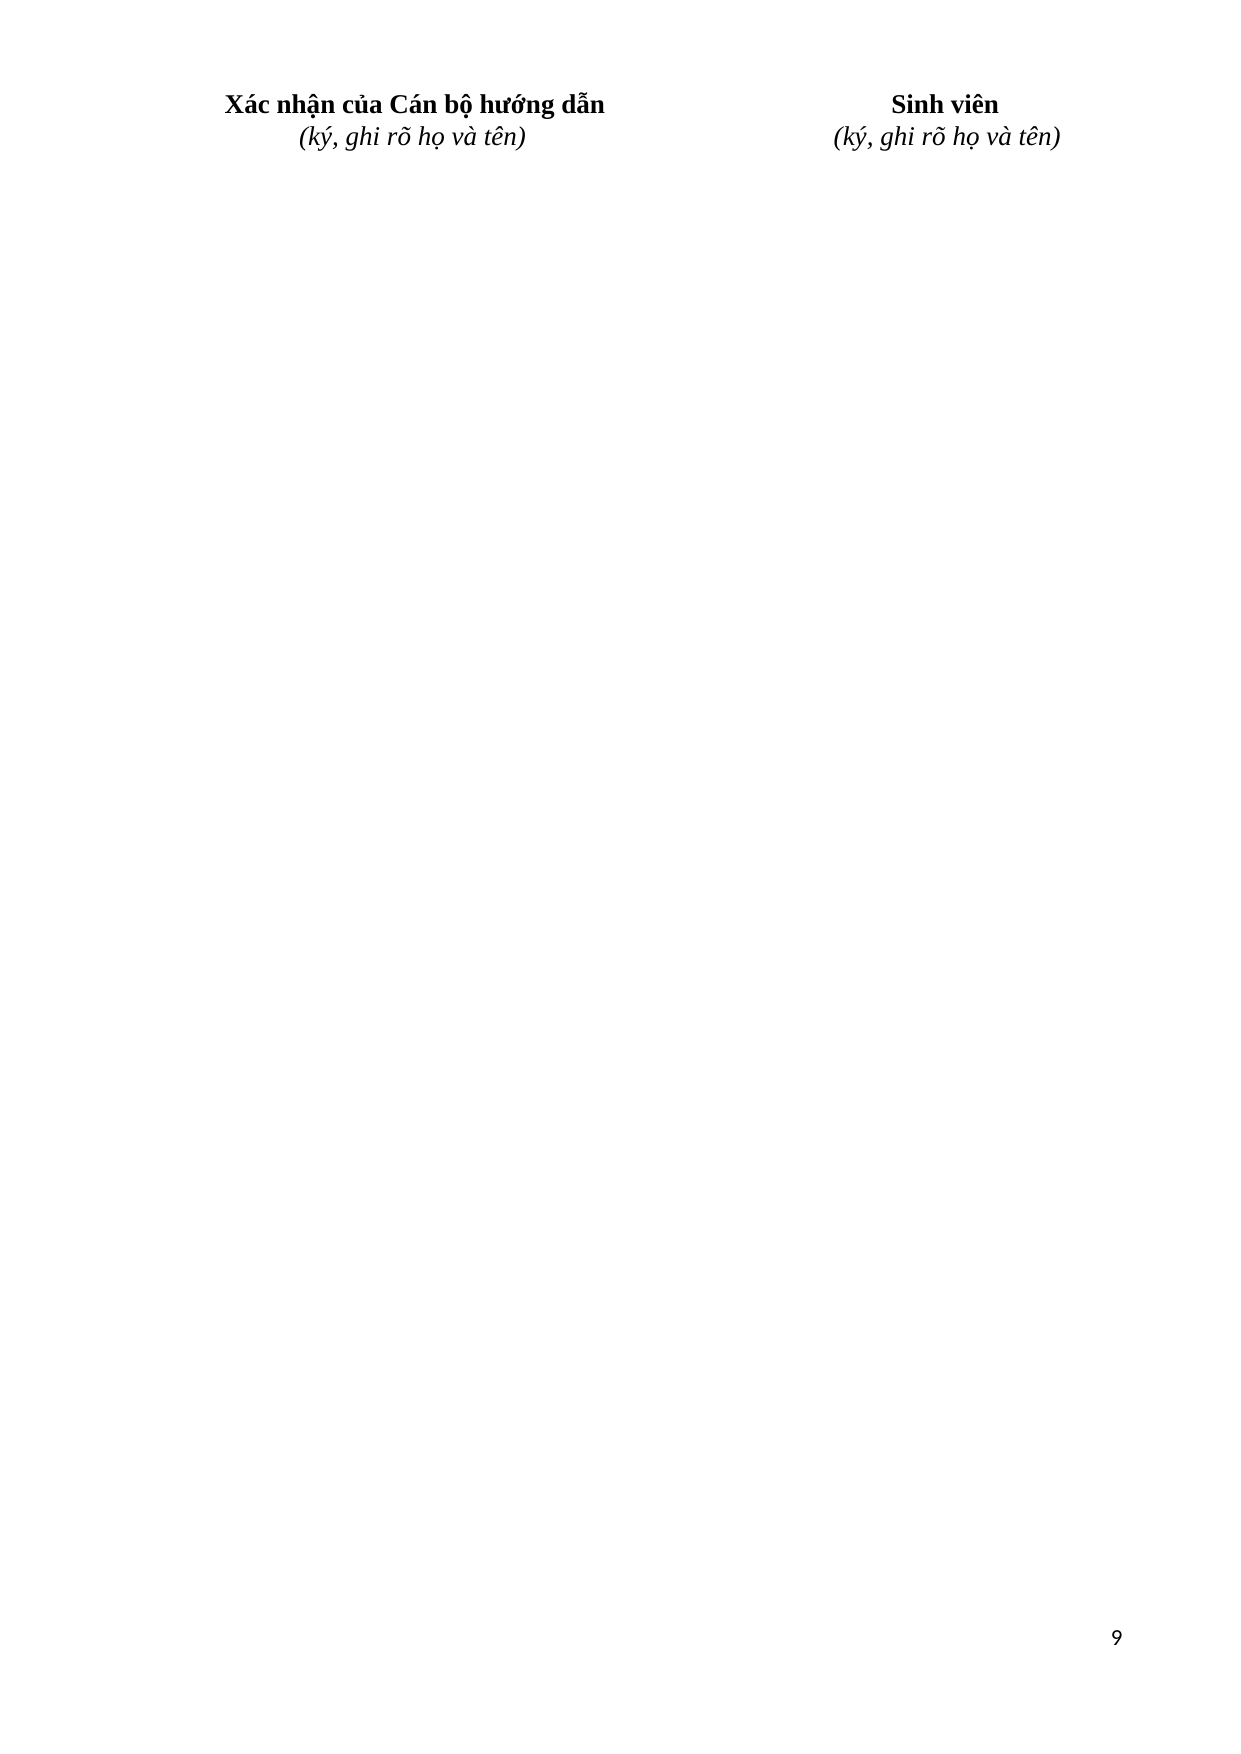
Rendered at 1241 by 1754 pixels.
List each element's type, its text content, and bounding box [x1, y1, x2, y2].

text (ký, ghi rõ họ và tên) (ký, ghi rõ họ và tên) [177, 120, 1122, 151]
text Xác nhận của Cán bộ hướng dẫn Sinh viên [177, 89, 1122, 120]
